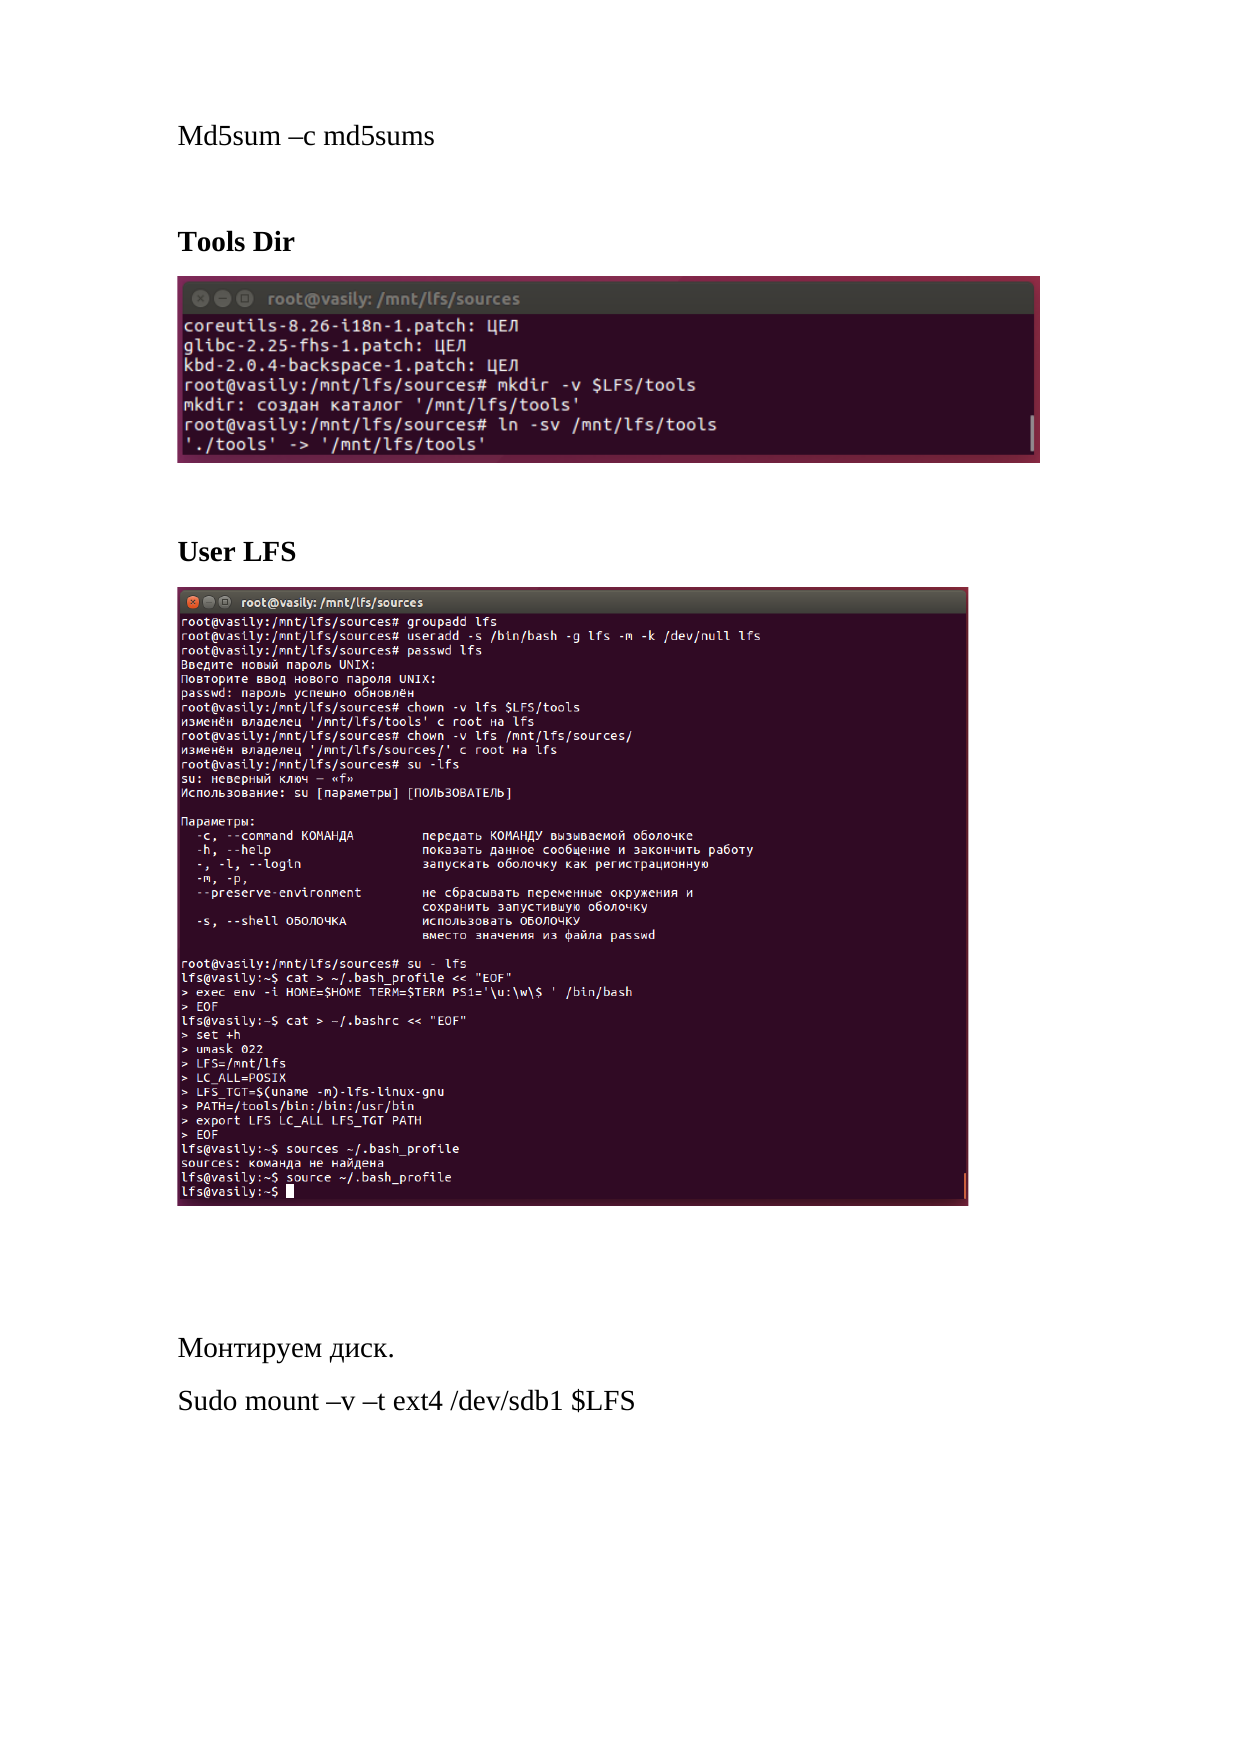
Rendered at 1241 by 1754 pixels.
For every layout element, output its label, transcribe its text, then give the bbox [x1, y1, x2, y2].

picture [177, 276, 1040, 463]
text Md5sum –c md5sums [177, 118, 1152, 152]
text User LFS [177, 534, 1152, 568]
picture [177, 587, 969, 1206]
text Tools Dir [177, 224, 1152, 257]
text Монтируем диск. [177, 1330, 1152, 1363]
text Sudo mount –v –t ext4 /dev/sdb1 $LFS [177, 1383, 1152, 1416]
